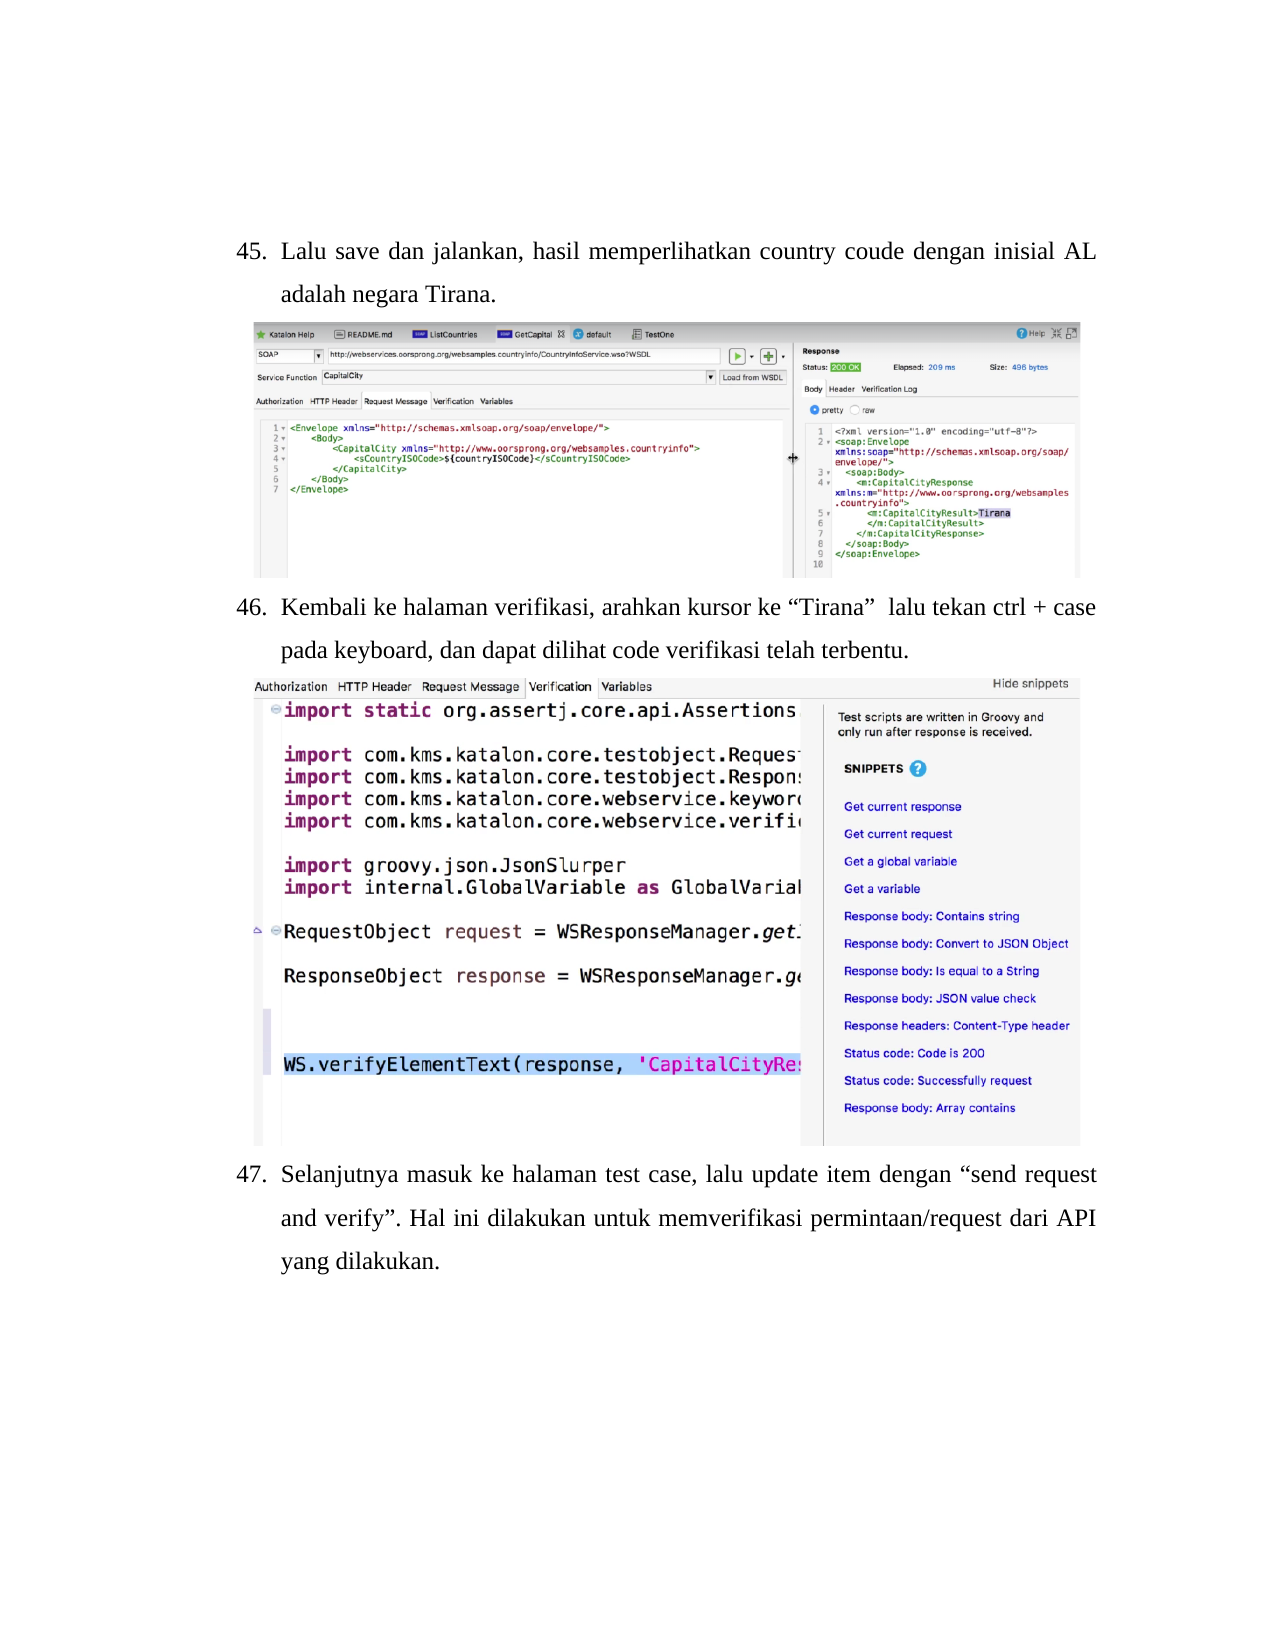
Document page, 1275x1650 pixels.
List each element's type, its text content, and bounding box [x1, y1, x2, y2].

picture [253, 322, 1081, 578]
picture [253, 678, 1081, 1146]
list Selanjutnya masuk ke halaman test case, lalu update item dengan “send request and verify”. Hal ini dilakukan untuk memverifikasi permintaan/request dari API yang dilakukan. [236, 1159, 1098, 1274]
list Lalu save dan jalankan, hasil memperlihatkan country coude dengan inisial AL adalah negara Tirana. [236, 236, 1098, 308]
list Kembali ke halaman verifikasi, arahkan kursor ke “Tirana” lalu tekan ctrl + case pada keyboard, dan dapat dilihat code verifikasi telah terbentu. [236, 592, 1098, 664]
